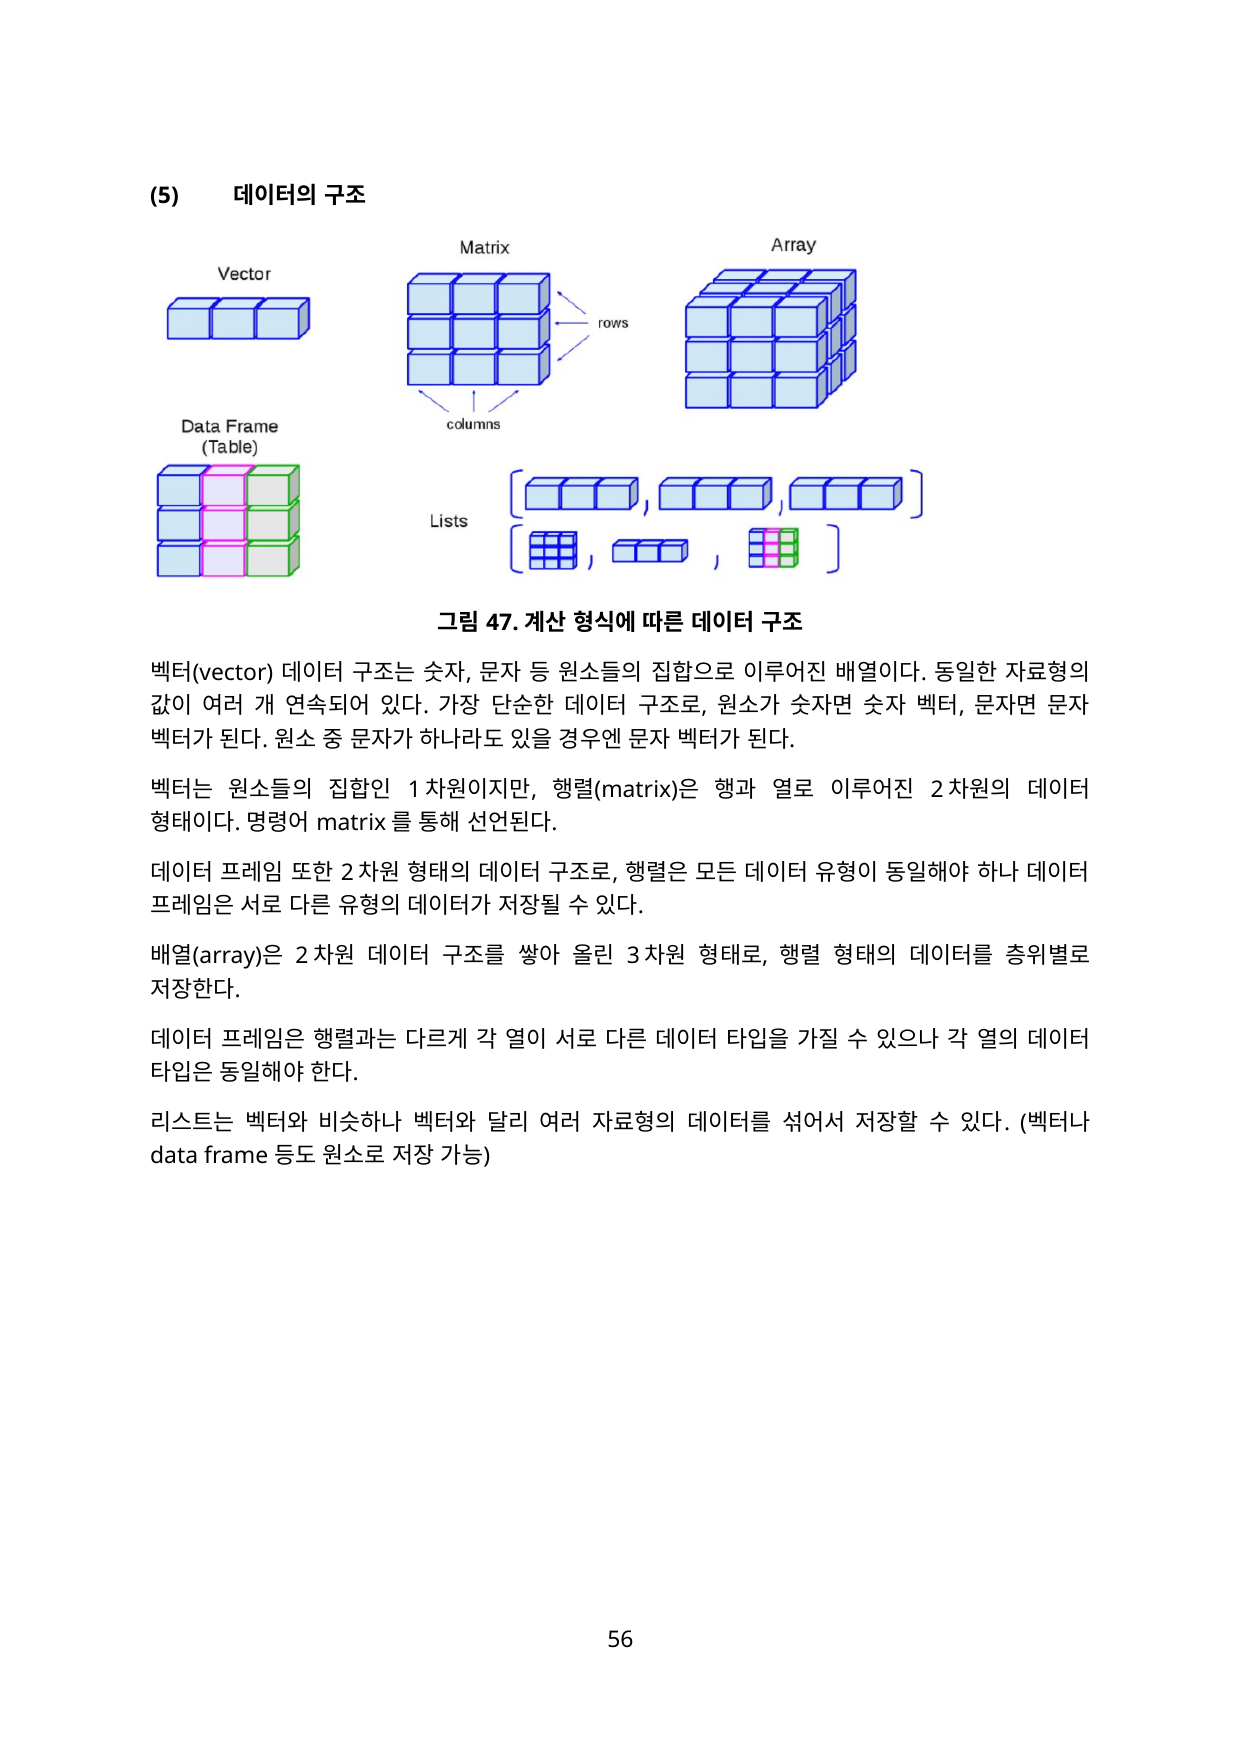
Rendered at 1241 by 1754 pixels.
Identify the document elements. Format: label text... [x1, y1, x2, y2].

text 배열(array)은 2차원 데이터 구조를 쌓아 올린 3차원 형태로, 행렬 형태의 데이터를 층위별로 저장한다. [150, 937, 1090, 1004]
list 데이터의 구조 [150, 177, 1090, 211]
text 데이터 프레임은 행렬과는 다르게 각 열이 서로 다른 데이터 타입을 가질 수 있으나 각 열의 데이터 타입은 동일해야 한다. [150, 1021, 1090, 1087]
text 벡터는 원소들의 집합인 1차원이지만, 행렬(matrix)은 행과 열로 이루어진 2차원의 데이터 형태이다. 명령어 matrix를 통해 선언된다. [150, 771, 1090, 837]
picture [150, 227, 925, 588]
text 데이터 프레임 또한 2차원 형태의 데이터 구조로, 행렬은 모든 데이터 유형이 동일해야 하나 데이터 프레임은 서로 다른 유형의 데이터가 저장될 수 있다. [150, 854, 1090, 921]
text 리스트는 벡터와 비슷하나 벡터와 달리 여러 자료형의 데이터를 섞어서 저장할 수 있다. (벡터나 data frame 등도 원소로 저장 가능) [150, 1104, 1090, 1171]
text 벡터(vector) 데이터 구조는 숫자, 문자 등 원소들의 집합으로 이루어진 배열이다. 동일한 자료형의 값이 여러 개 연속되어 있다. 가장 단순한 데이터 구조로, 원소가 숫자면 숫자 벡터, 문자면 문자 벡터가 된다. 원소 중 문자가 하나라도 있을 경우엔 문자 벡터가 된다. [150, 654, 1090, 754]
text 그림 47. 계산 형식에 따른 데이터 구조 [150, 604, 1090, 637]
